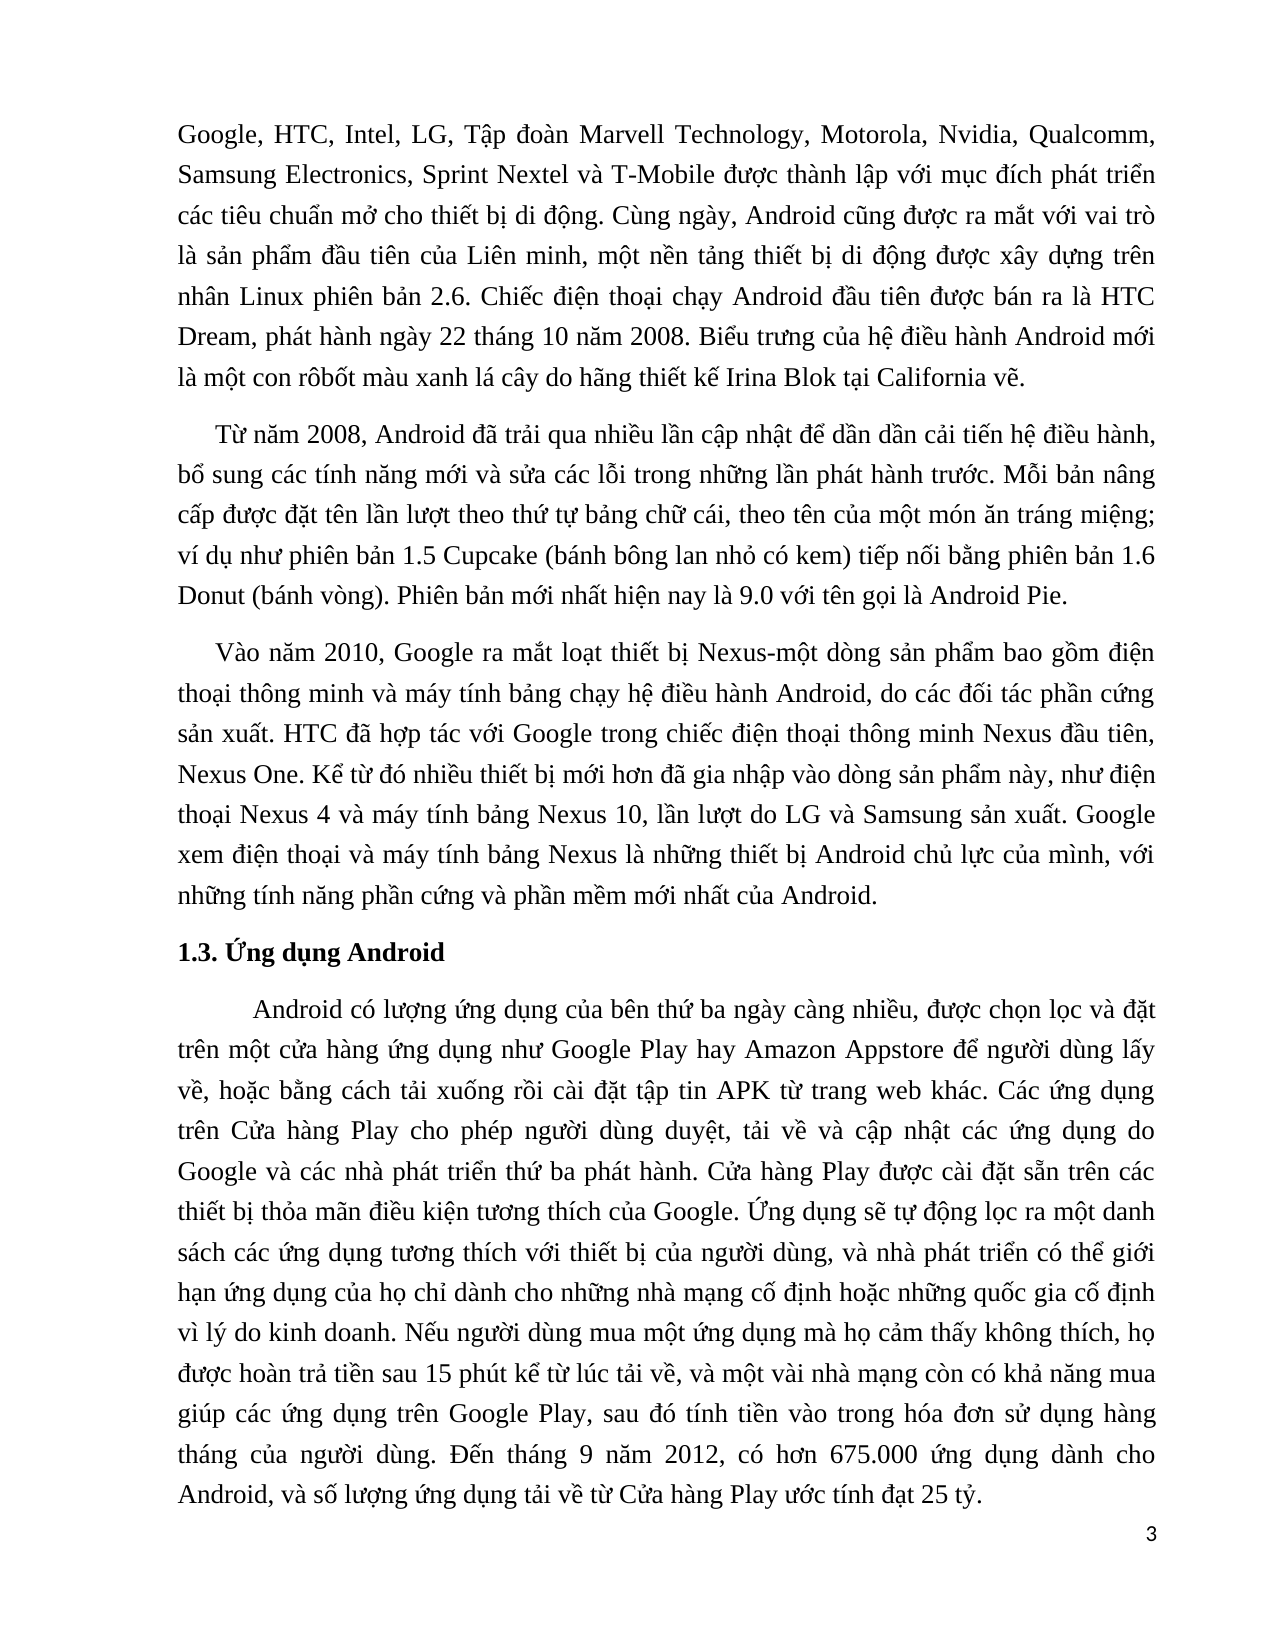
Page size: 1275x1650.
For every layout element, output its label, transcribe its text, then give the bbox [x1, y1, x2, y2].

text Vào năm 2010, Google ra mắt loạt thiết bị Nexus-một dòng sản phẩm bao gồm điện thoại thông minh và máy tính bảng chạy hệ điều hành Android, do các đối tác phần cứng sản xuất. HTC đã hợp tác với Google trong chiếc điện thoại thông minh Nexus đầu tiên, Nexus One. Kể từ đó nhiều thiết bị mới hơn đã gia nhập vào dòng sản phẩm này, như điện thoại Nexus 4 và máy tính bảng Nexus 10, lần lượt do LG và Samsung sản xuất. Google xem điện thoại và máy tính bảng Nexus là những thiết bị Android chủ lực của mình, với những tính năng phần cứng và phần mềm mới nhất của Android. [177, 636, 1157, 910]
text Android có lượng ứng dụng của bên thứ ba ngày càng nhiều, được chọn lọc và đặt trên một cửa hàng ứng dụng như Google Play hay Amazon Appstore để người dùng lấy về, hoặc bằng cách tải xuống rồi cài đặt tập tin APK từ trang web khác. Các ứng dụng trên Cửa hàng Play cho phép người dùng duyệt, tải về và cập nhật các ứng dụng do Google và các nhà phát triển thứ ba phát hành. Cửa hàng Play được cài đặt sẵn trên các thiết bị thỏa mãn điều kiện tương thích của Google. Ứng dụng sẽ tự động lọc ra một danh sách các ứng dụng tương thích với thiết bị của người dùng, và nhà phát triển có thể giới hạn ứng dụng của họ chỉ dành cho những nhà mạng cố định hoặc những quốc gia cố định vì lý do kinh doanh. Nếu người dùng mua một ứng dụng mà họ cảm thấy không thích, họ được hoàn trả tiền sau 15 phút kể từ lúc tải về, và một vài nhà mạng còn có khả năng mua giúp các ứng dụng trên Google Play, sau đó tính tiền vào trong hóa đơn sử dụng hàng tháng của người dùng. Đến tháng 9 năm 2012, có hơn 675.000 ứng dụng dành cho Android, và số lượng ứng dụng tải về từ Cửa hàng Play ước tính đạt 25 tỷ. [177, 993, 1157, 1509]
text 1.3. Ứng dụng Android [177, 936, 1157, 967]
text Từ năm 2008, Android đã trải qua nhiều lần cập nhật để dần dần cải tiến hệ điều hành, bổ sung các tính năng mới và sửa các lỗi trong những lần phát hành trước. Mỗi bản nâng cấp được đặt tên lần lượt theo thứ tự bảng chữ cái, theo tên của một món ăn tráng miệng; ví dụ như phiên bản 1.5 Cupcake (bánh bông lan nhỏ có kem) tiếp nối bằng phiên bản 1.6 Donut (bánh vòng). Phiên bản mới nhất hiện nay là 9.0 với tên gọi là Android Pie. [177, 418, 1157, 611]
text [177, 118, 1157, 392]
